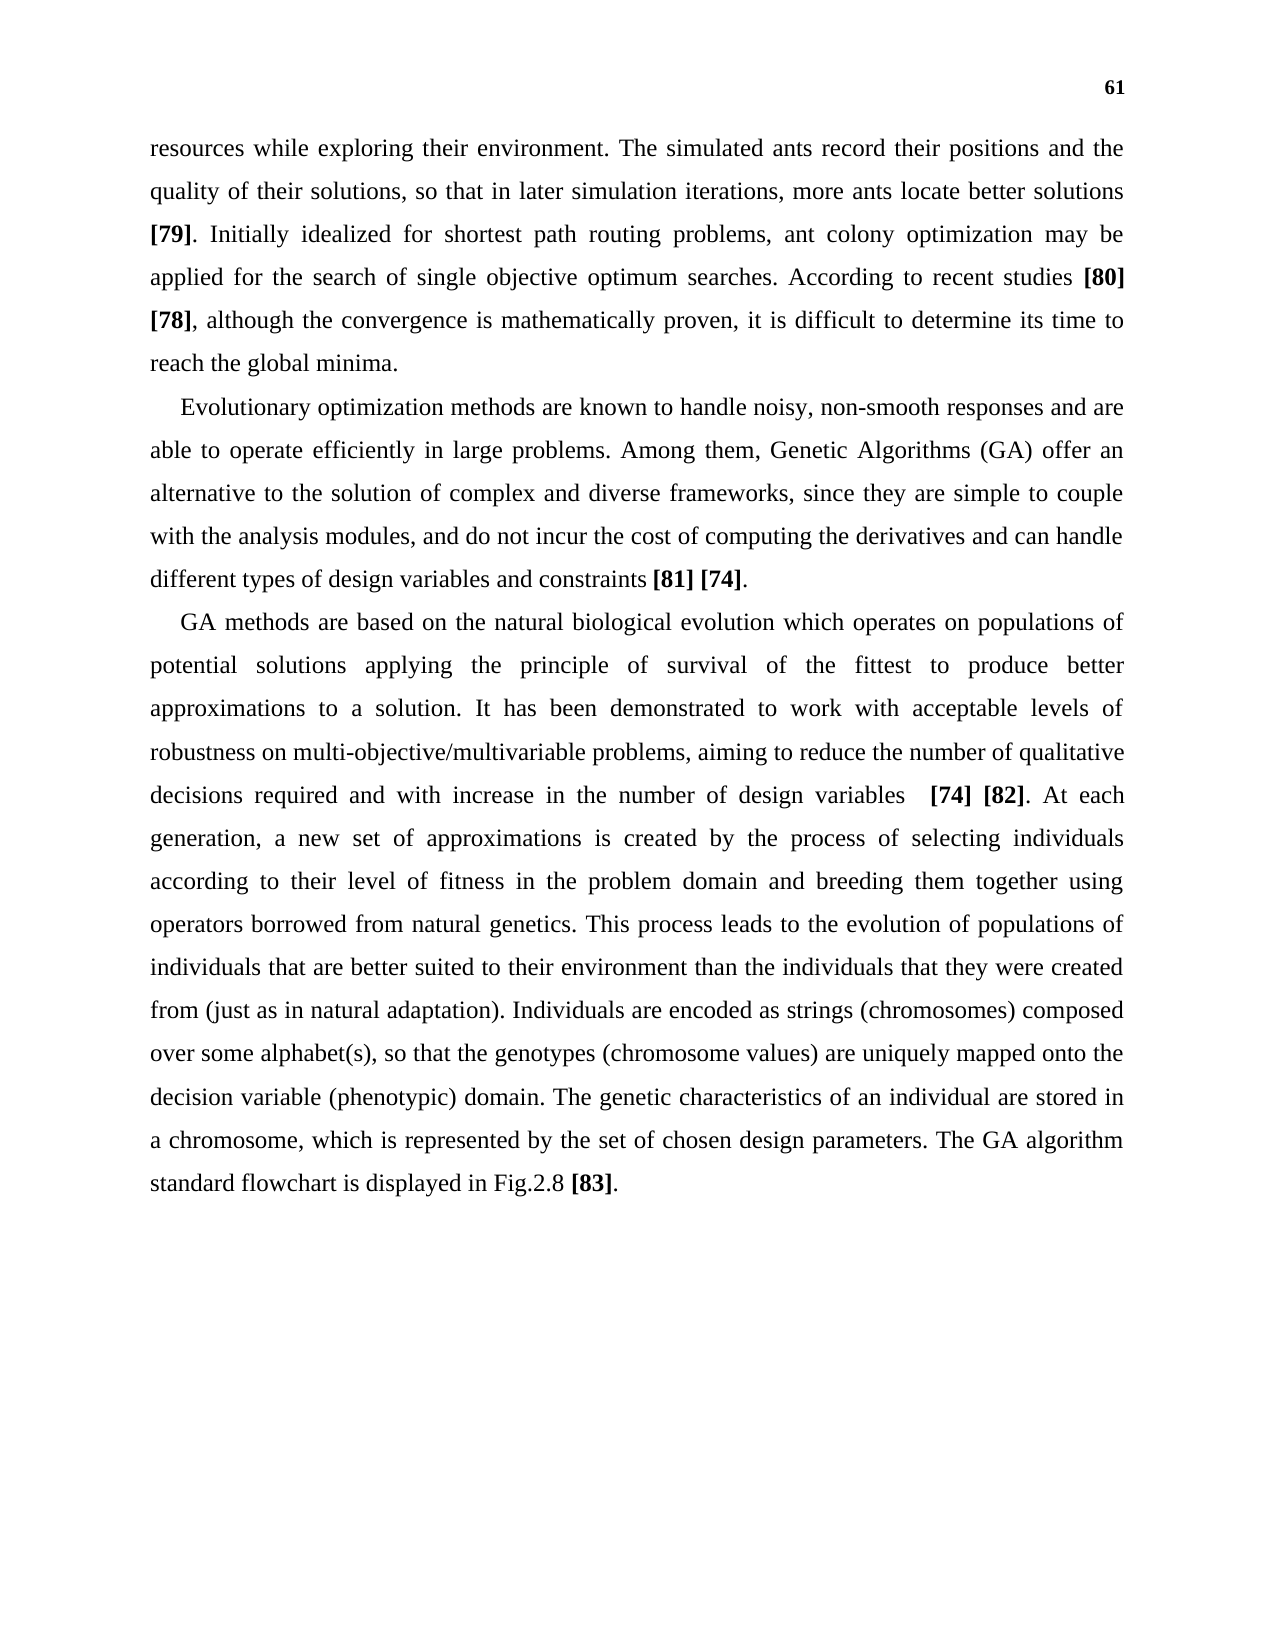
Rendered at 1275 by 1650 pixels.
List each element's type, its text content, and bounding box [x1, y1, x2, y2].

text Evolutionary optimization methods are known to handle noisy, non-smooth responses and are able to operate efficiently in large problems. Among them, Genetic Algorithms (GA) offer an alternative to the solution of complex and diverse frameworks, since they are simple to couple with the analysis modules, and do not incur the cost of computing the derivatives and can handle different types of design variables and constraints . [150, 392, 1125, 593]
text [150, 133, 1125, 377]
text GA methods are based on the natural biological evolution which operates on populations of potential solutions applying the principle of survival of the fittest to produce better approximations to a solution. It has been demonstrated to work with acceptable levels of robustness on multi-objective/multivariable problems, aiming to reduce the number of qualitative decisions required and with increase in the number of design variables . At each generation, a new set of approximations is created by the process of selecting individuals according to their level of fitness in the problem domain and breeding them together using operators borrowed from natural genetics. This process leads to the evolution of populations of individuals that are better suited to their environment than the individuals that they were created from (just as in natural adaptation). Individuals are encoded as strings (chromosomes) composed over some alphabet(s), so that the genotypes (chromosome values) are uniquely mapped onto the decision variable (phenotypic) domain. The genetic characteristics of an individual are stored in a chromosome, which is represented by the set of chosen design parameters. The GA algorithm standard flowchart is displayed in Fig.2.8 . [150, 607, 1125, 1197]
